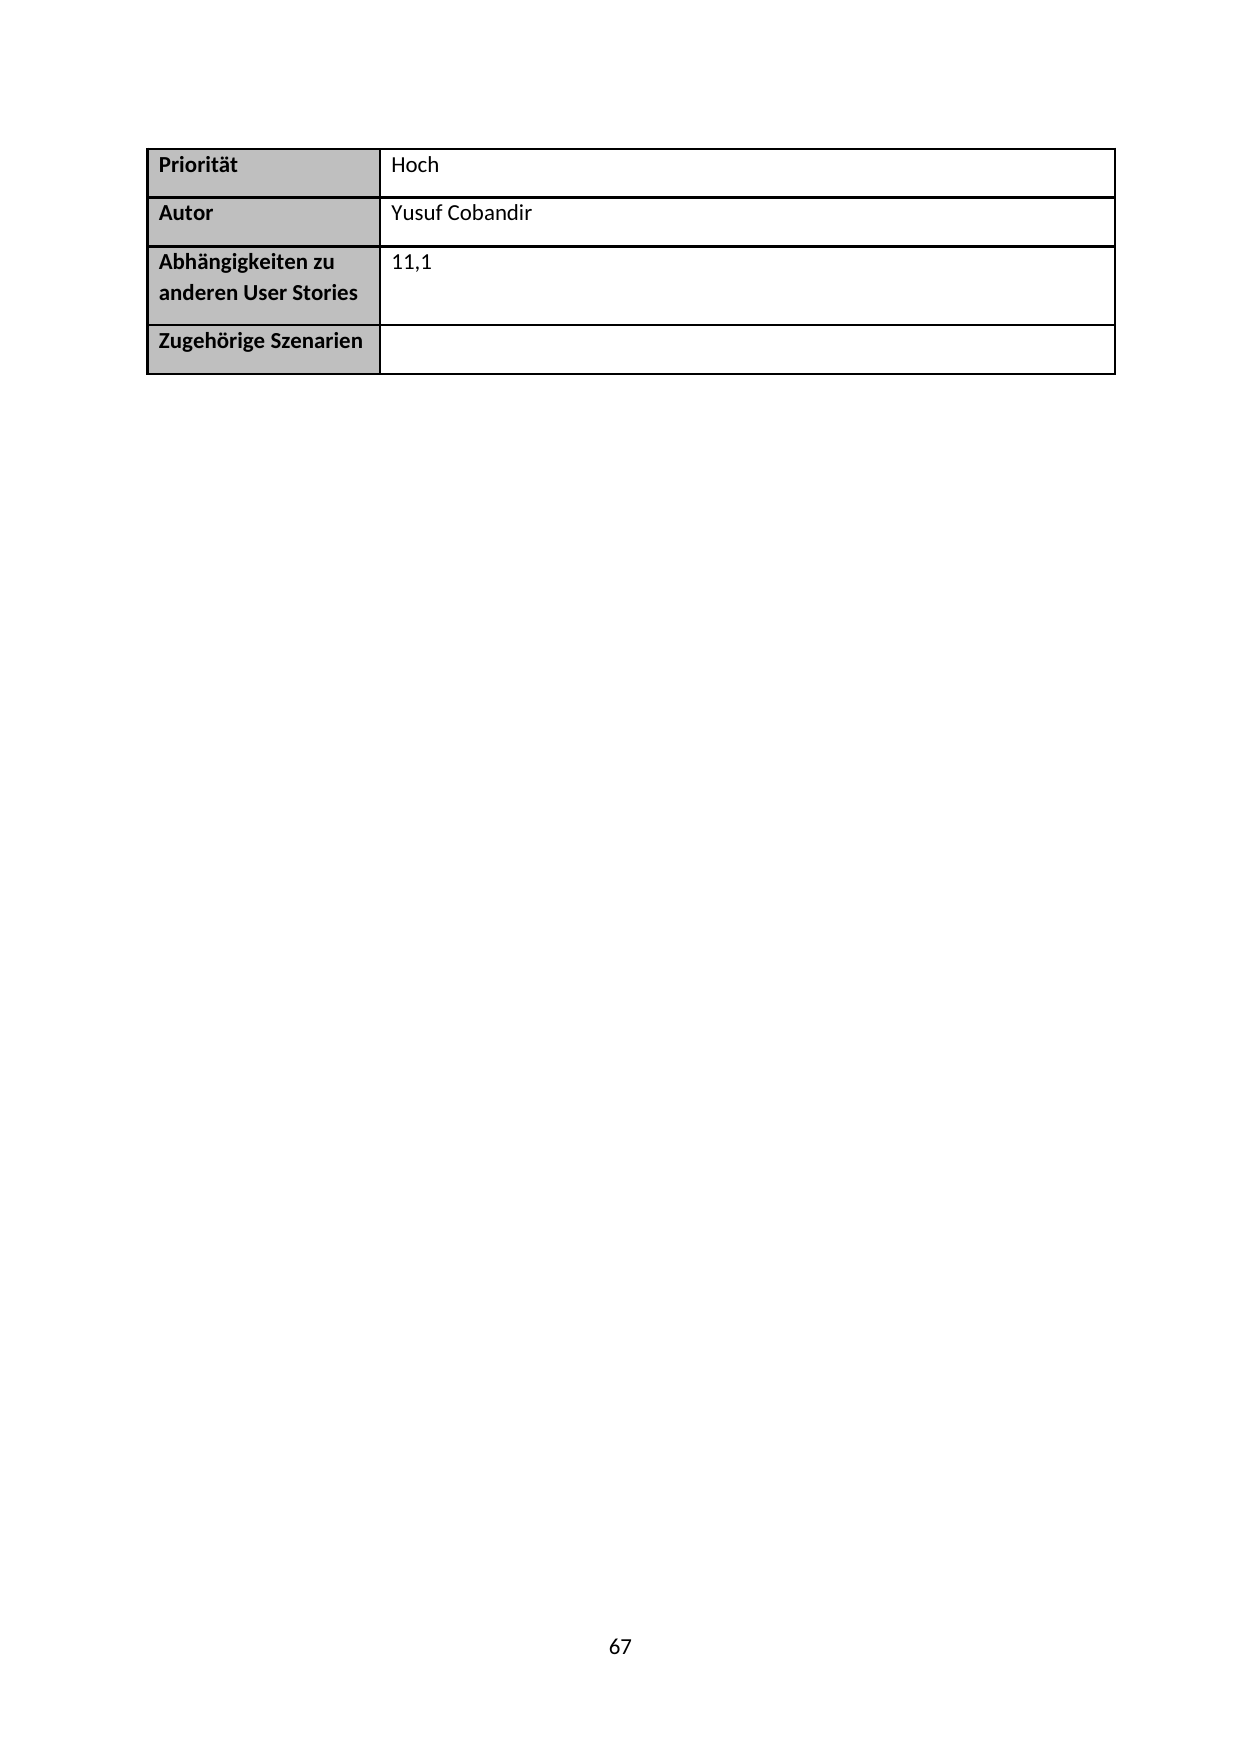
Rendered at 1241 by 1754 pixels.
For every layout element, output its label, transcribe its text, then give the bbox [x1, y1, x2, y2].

table_cell Yusuf Cobandir [381, 199, 1114, 245]
table_cell Hoch [381, 150, 1114, 196]
table_cell Autor [149, 199, 379, 245]
table_cell 11,1 [381, 248, 1114, 324]
table_cell Zugehörige Szenarien [149, 326, 379, 373]
table_cell [381, 326, 1114, 373]
table_cell Abhängigkeiten zu anderen User Stories [149, 248, 379, 324]
table_cell Priorität [149, 150, 379, 196]
